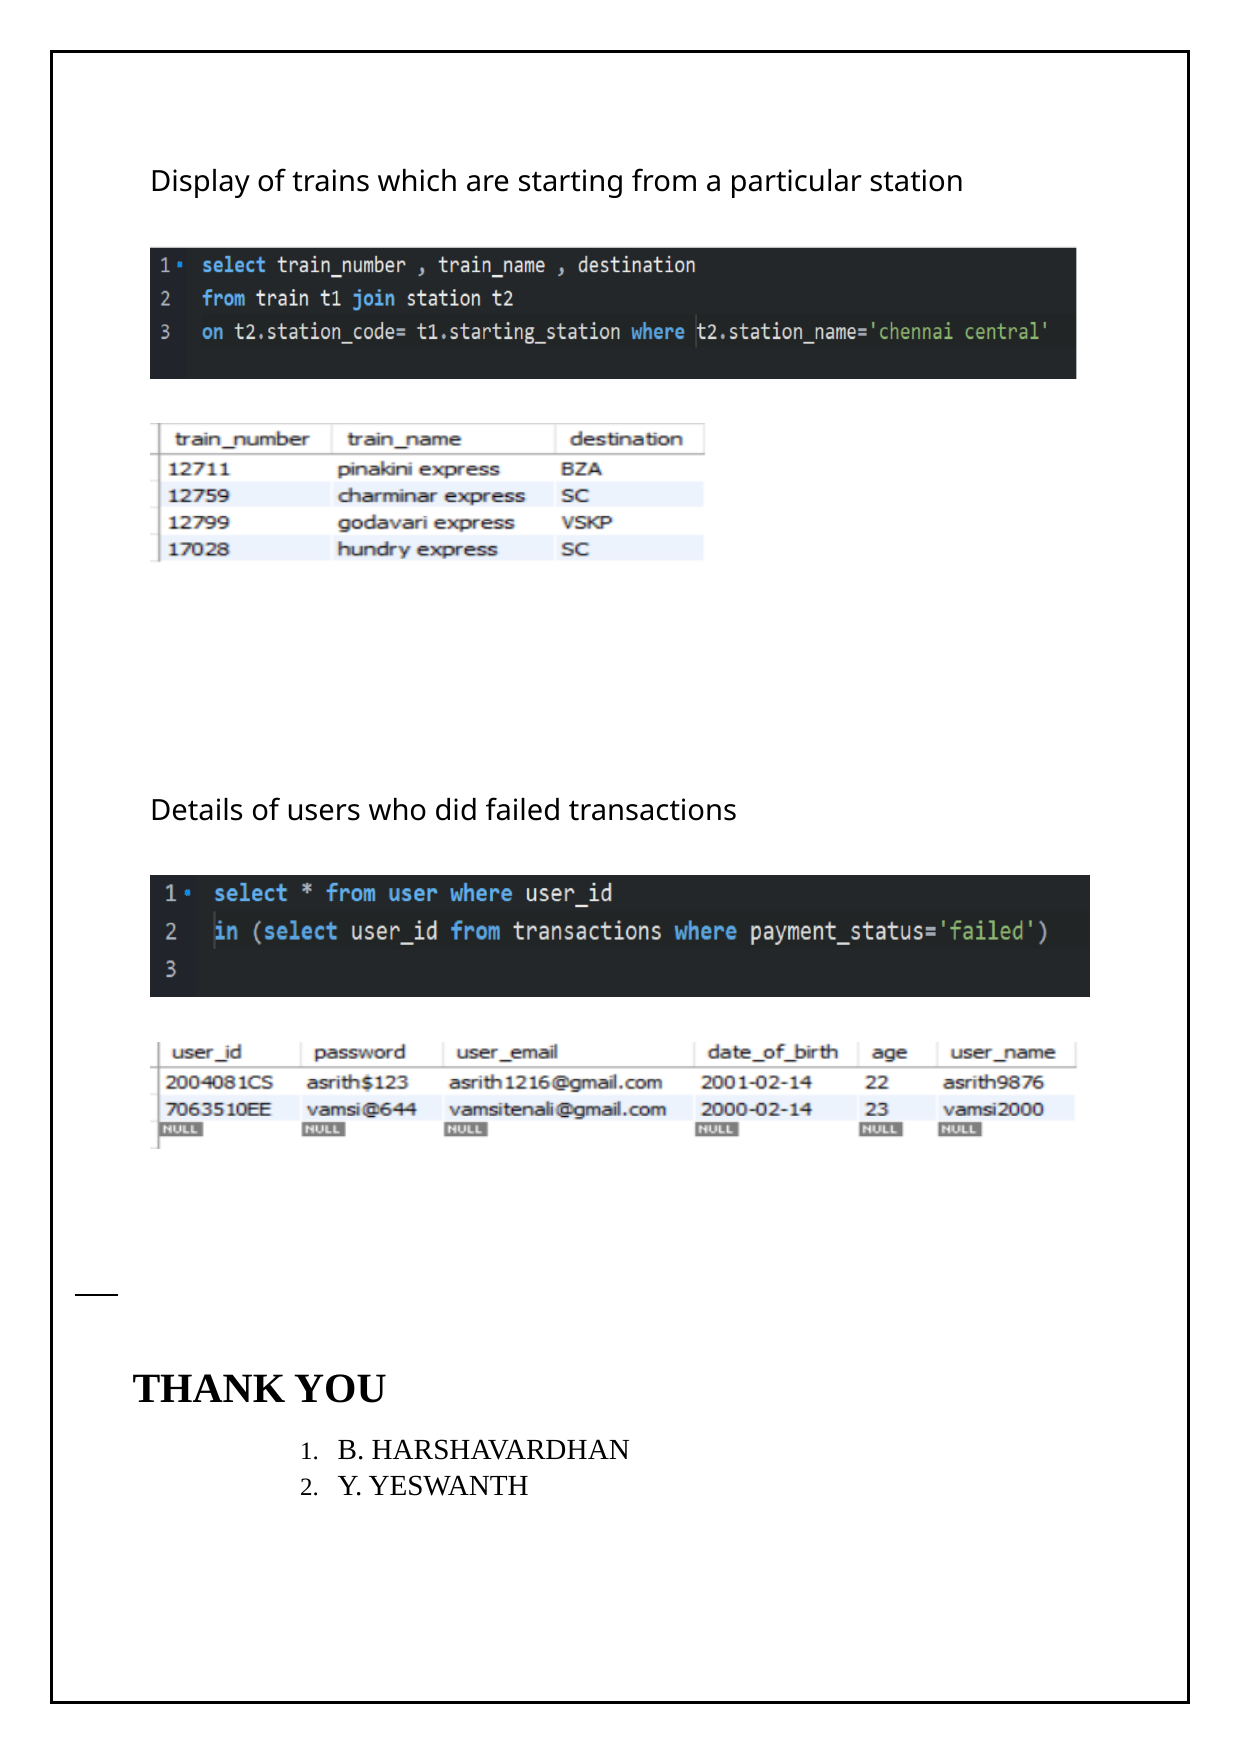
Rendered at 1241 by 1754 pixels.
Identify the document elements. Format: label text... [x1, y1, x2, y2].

picture [150, 875, 1090, 997]
picture [150, 246, 1077, 379]
list Details of users who did failed transactions [150, 789, 1165, 829]
list Y. YESWANTH [300, 1468, 1165, 1502]
text THANK YOU [75, 1363, 1165, 1411]
picture [150, 1042, 1085, 1149]
list B. HARSHAVARDHAN [300, 1432, 1165, 1466]
picture [150, 423, 707, 574]
list Display of trains which are starting from a particular station [150, 161, 1165, 200]
